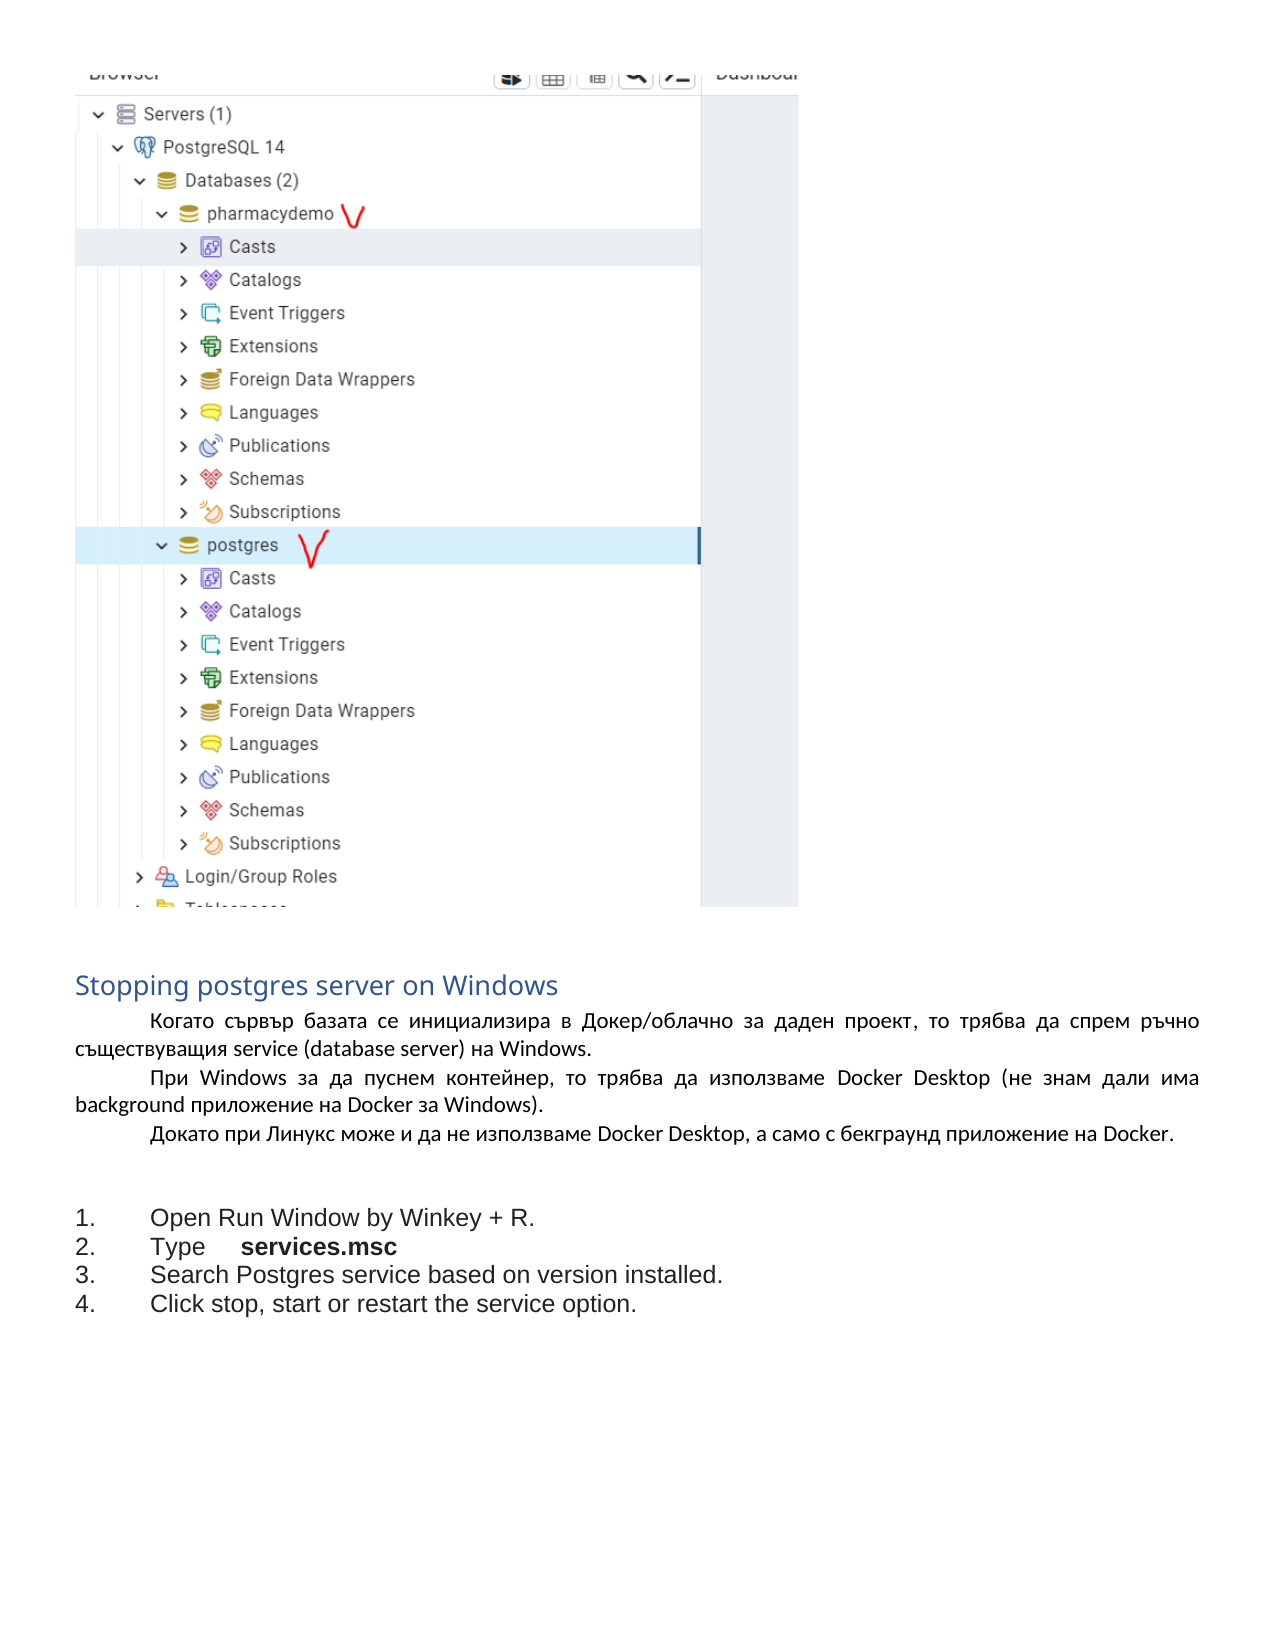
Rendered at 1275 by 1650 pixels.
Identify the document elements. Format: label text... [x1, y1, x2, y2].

text Когато сървър базата се инициализира в Докер/облачно за даден проект, то трябва да спрем ръчно съществуващия service (database server) на Windows. [75, 1007, 1200, 1063]
list Type services.msc [75, 1231, 1200, 1260]
list Search Postgres service based on version installed. [75, 1260, 1200, 1289]
list Open Run Window by Winkey + R. [75, 1203, 1200, 1231]
text При Windows за да пуснем контейнер, то трябва да използваме Docker Desktop (не знам дали има background приложение на Docker за Windows). [75, 1063, 1200, 1119]
list Click stop, start or restart the service option. [75, 1289, 1200, 1318]
subtitle Stopping postgres server on Windows [75, 967, 1200, 1004]
text Докато при Линукс може и да не използваме Docker Desktop, а само с бекграунд приложение на Docker. [75, 1119, 1200, 1147]
picture [75, 75, 799, 907]
